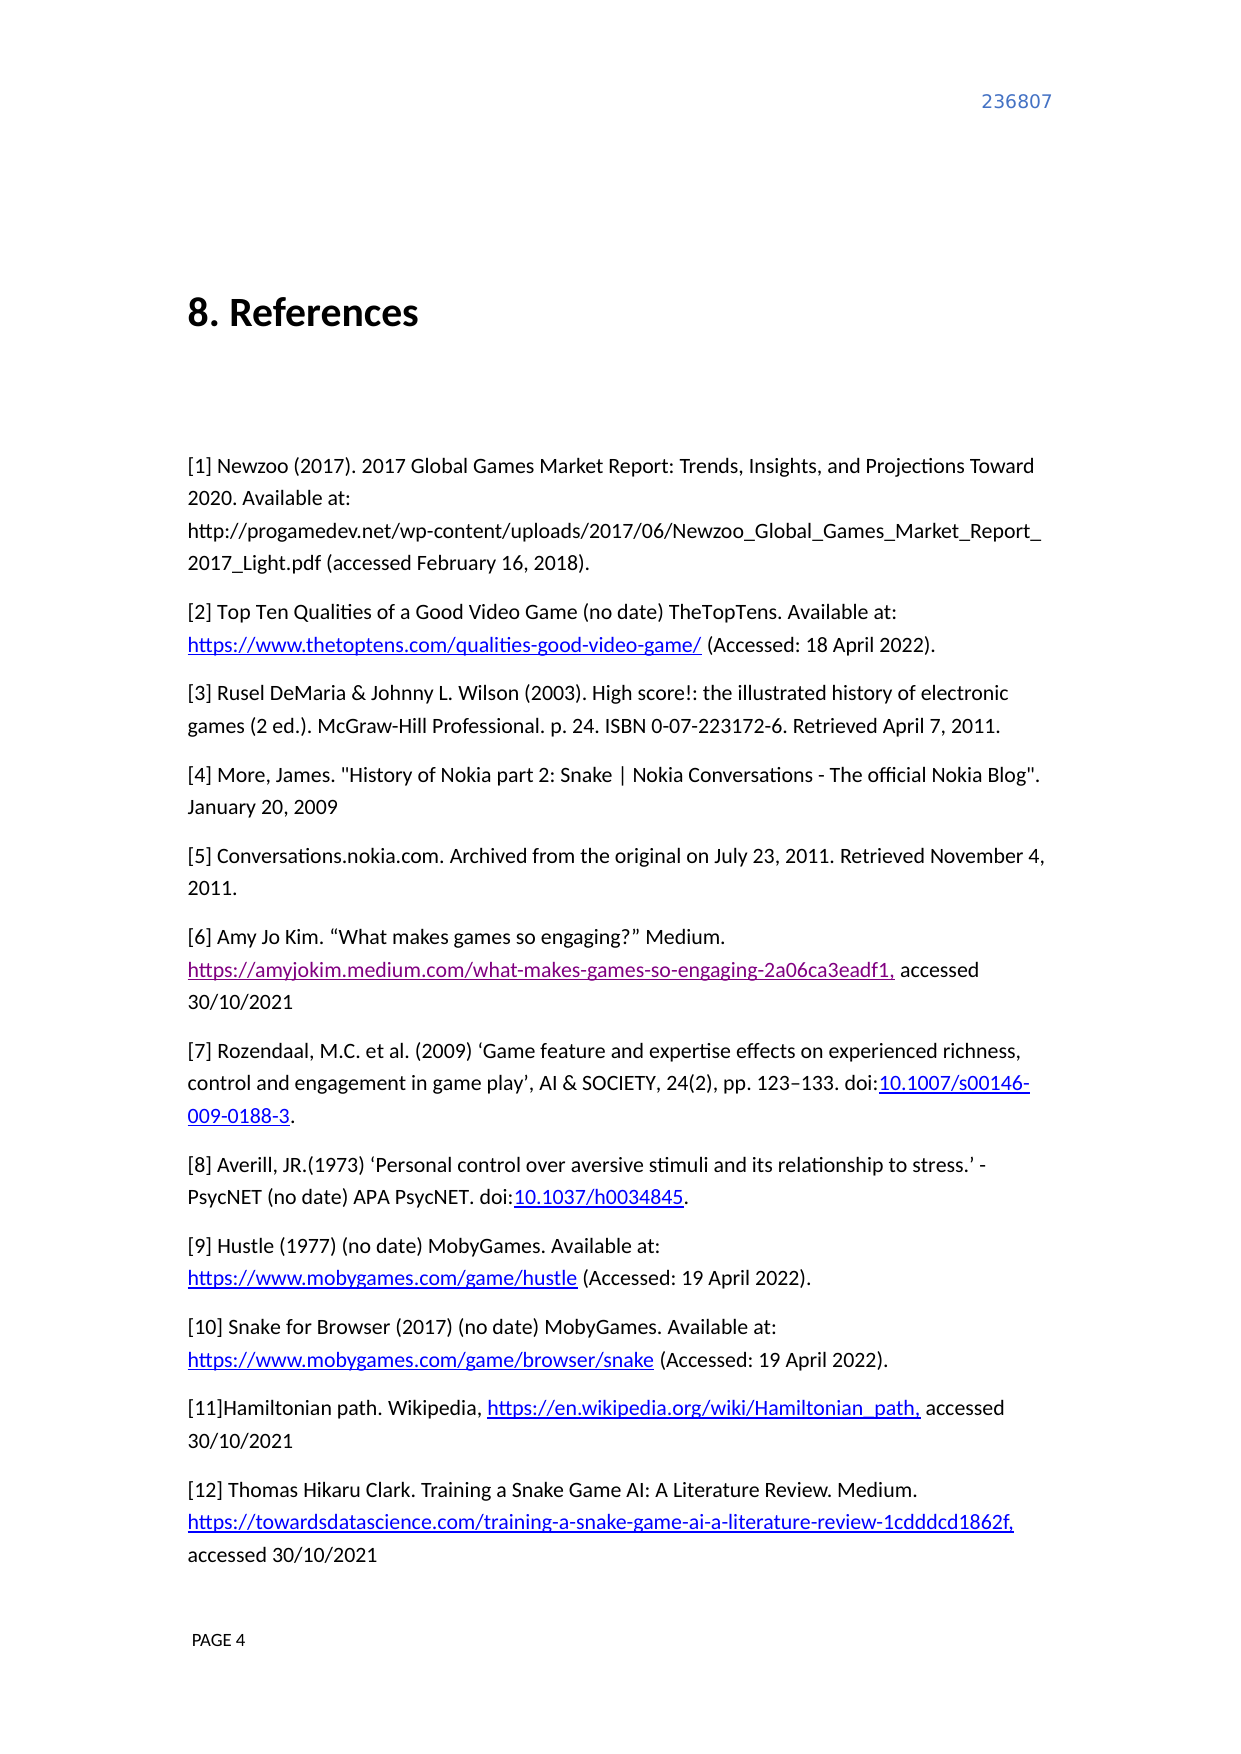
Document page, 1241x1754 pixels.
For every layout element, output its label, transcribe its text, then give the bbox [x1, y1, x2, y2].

text [4] More, James. "History of Nokia part 2: Snake | Nokia Conversations - The official Nokia Blog". January 20, 2009 [187, 758, 1053, 823]
text [6] Amy Jo Kim. “What makes games so engaging?” Medium. https://amyjokim.medium.com/what-makes-games-so-engaging-2a06ca3eadf1, accessed 30/10/2021 [187, 920, 1053, 1018]
text [11]Hamiltonian path. Wikipedia, https://en.wikipedia.org/wiki/Hamiltonian_path, accessed 30/10/2021 [187, 1392, 1053, 1457]
text [8] Averill, JR.(1973) ‘Personal control over aversive stimuli and its relationship to stress.’ - PsycNET (no date) APA PsycNET. doi:10.1037/h0034845. [187, 1148, 1053, 1213]
text [10] Snake for Browser (2017) (no date) MobyGames. Available at: https://www.mobygames.com/game/browser/snake (Accessed: 19 April 2022). [187, 1310, 1053, 1375]
text [1] Newzoo (2017). 2017 Global Games Market Report: Trends, Insights, and Projections Toward 2020. Available at: http://progamedev.net/wp-content/uploads/2017/06/Newzoo_Global_Games_Market_Report_2017_Light.pdf (accessed February 16, 2018). [187, 449, 1053, 579]
text [2] Top Ten Qualities of a Good Video Game (no date) TheTopTens. Available at: https://www.thetoptens.com/qualities-good-video-game/ (Accessed: 18 April 2022). [187, 595, 1053, 660]
text [7] Rozendaal, M.C. et al. (2009) ‘Game feature and expertise effects on experienced richness, control and engagement in game play’, AI & SOCIETY, 24(2), pp. 123–133. doi:10.1007/s00146-009-0188-3. [187, 1034, 1053, 1132]
text [12] Thomas Hikaru Clark. Training a Snake Game AI: A Literature Review. Medium. https://towardsdatascience.com/training-a-snake-game-ai-a-literature-review-1cdddcd1862f, accessed 30/10/2021 [187, 1473, 1053, 1570]
text [9] Hustle (1977) (no date) MobyGames. Available at: https://www.mobygames.com/game/hustle (Accessed: 19 April 2022). [187, 1229, 1053, 1294]
subtitle 8. References [187, 279, 1053, 344]
text [5] Conversations.nokia.com. Archived from the original on July 23, 2011. Retrieved November 4, 2011. [187, 839, 1053, 904]
text [3] Rusel DeMaria & Johnny L. Wilson (2003). High score!: the illustrated history of electronic games (2 ed.). McGraw-Hill Professional. p. 24. ISBN 0-07-223172-6. Retrieved April 7, 2011. [187, 677, 1053, 742]
